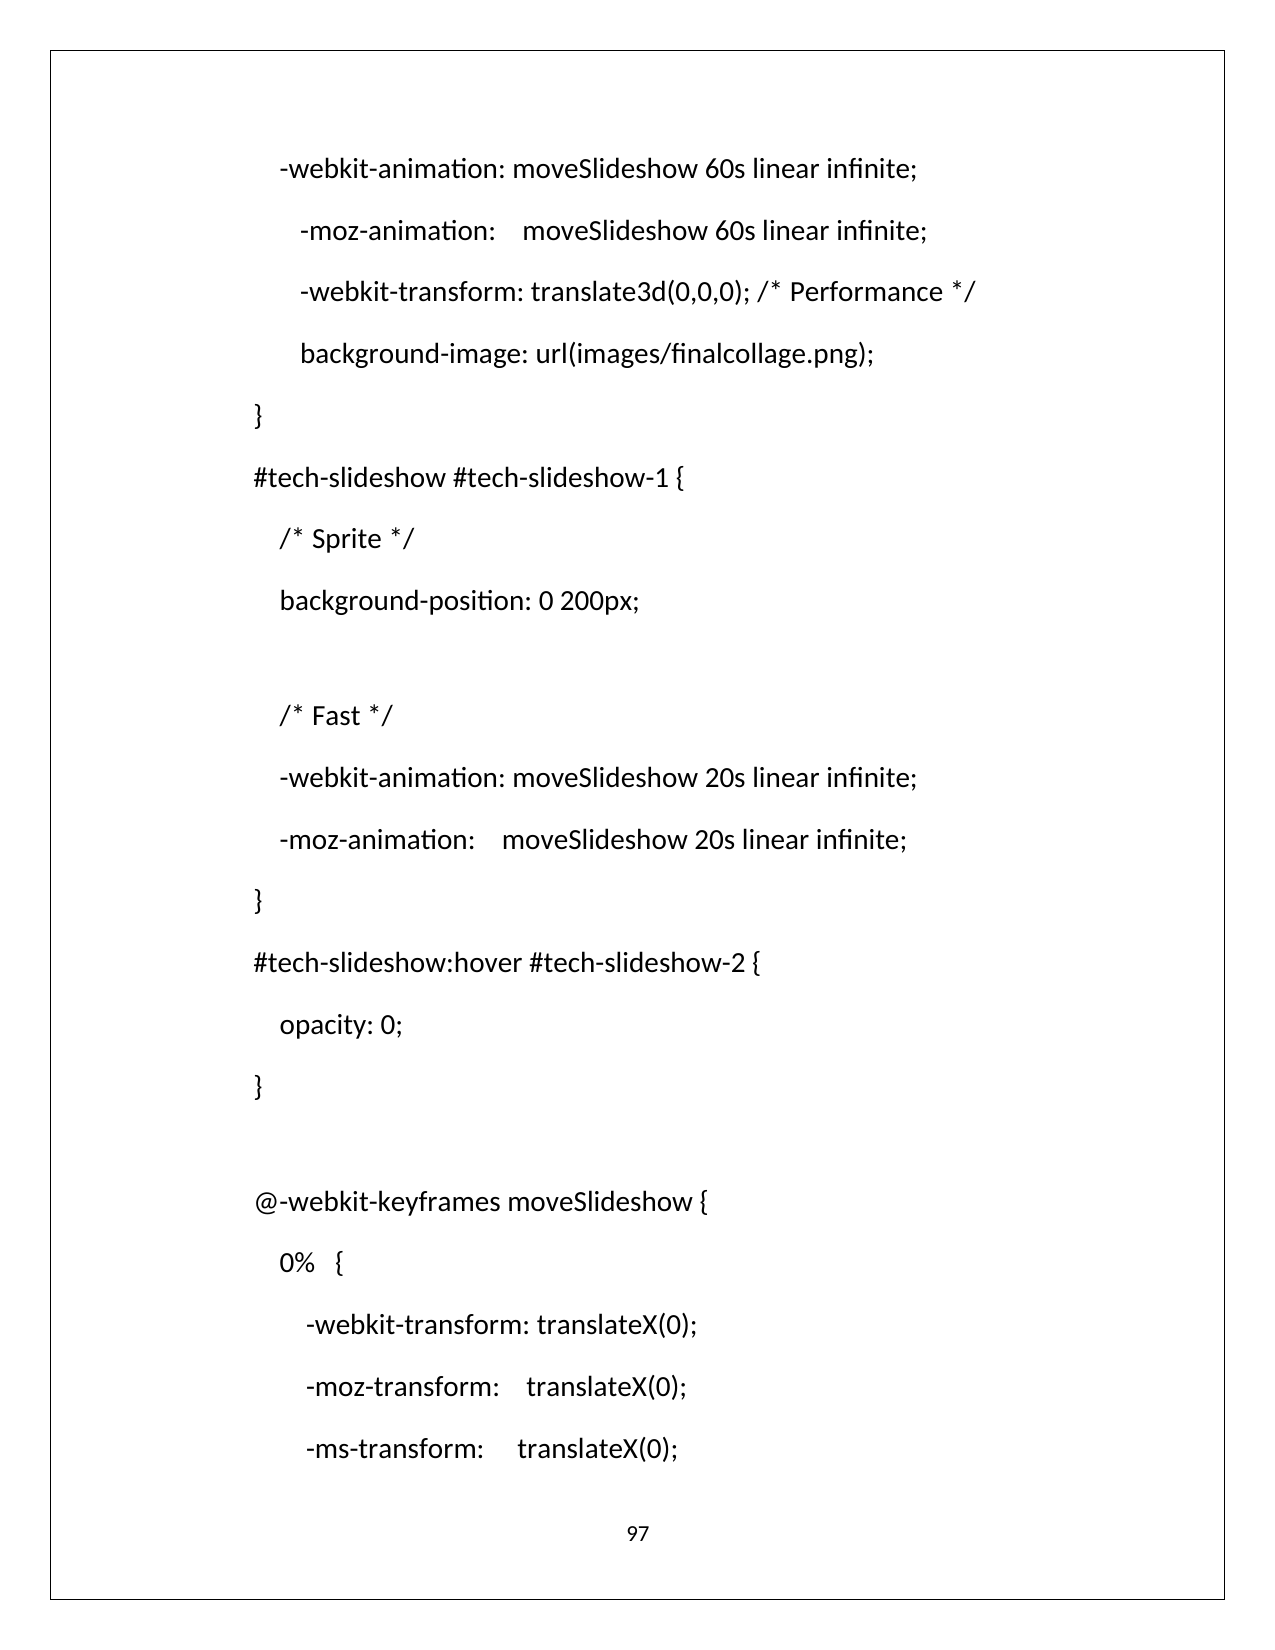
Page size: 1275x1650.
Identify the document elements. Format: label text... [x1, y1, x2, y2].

text -webkit-transform: translate3d(0,0,0); /* Performance */ [227, 273, 1125, 309]
text -webkit-animation: moveSlideshow 20s linear infinite; [227, 759, 1125, 794]
text -webkit-transform: translateX(0); [227, 1306, 1125, 1342]
text } [227, 882, 1125, 918]
text -moz-transform: translateX(0); [227, 1368, 1125, 1403]
text -ms-transform: translateX(0); [227, 1430, 1125, 1465]
text #tech-slideshow:hover #tech-slideshow-2 { [227, 944, 1125, 980]
text -moz-animation: moveSlideshow 20s linear infinite; [227, 821, 1125, 856]
text -webkit-animation: moveSlideshow 60s linear infinite; [227, 150, 1125, 186]
text /* Fast */ [227, 697, 1125, 733]
text background-position: 0 200px; [227, 582, 1125, 618]
text opacity: 0; [227, 1006, 1125, 1042]
text } [227, 397, 1125, 433]
text 0% { [227, 1244, 1125, 1280]
text -moz-animation: moveSlideshow 60s linear infinite; [227, 212, 1125, 247]
text background-image: url(images/finalcollage.png); [227, 335, 1125, 371]
text /* Sprite */ [227, 521, 1125, 556]
text } [227, 1068, 1125, 1103]
text #tech-slideshow #tech-slideshow-1 { [227, 459, 1125, 494]
text @-webkit-keyframes moveSlideshow { [227, 1183, 1125, 1218]
